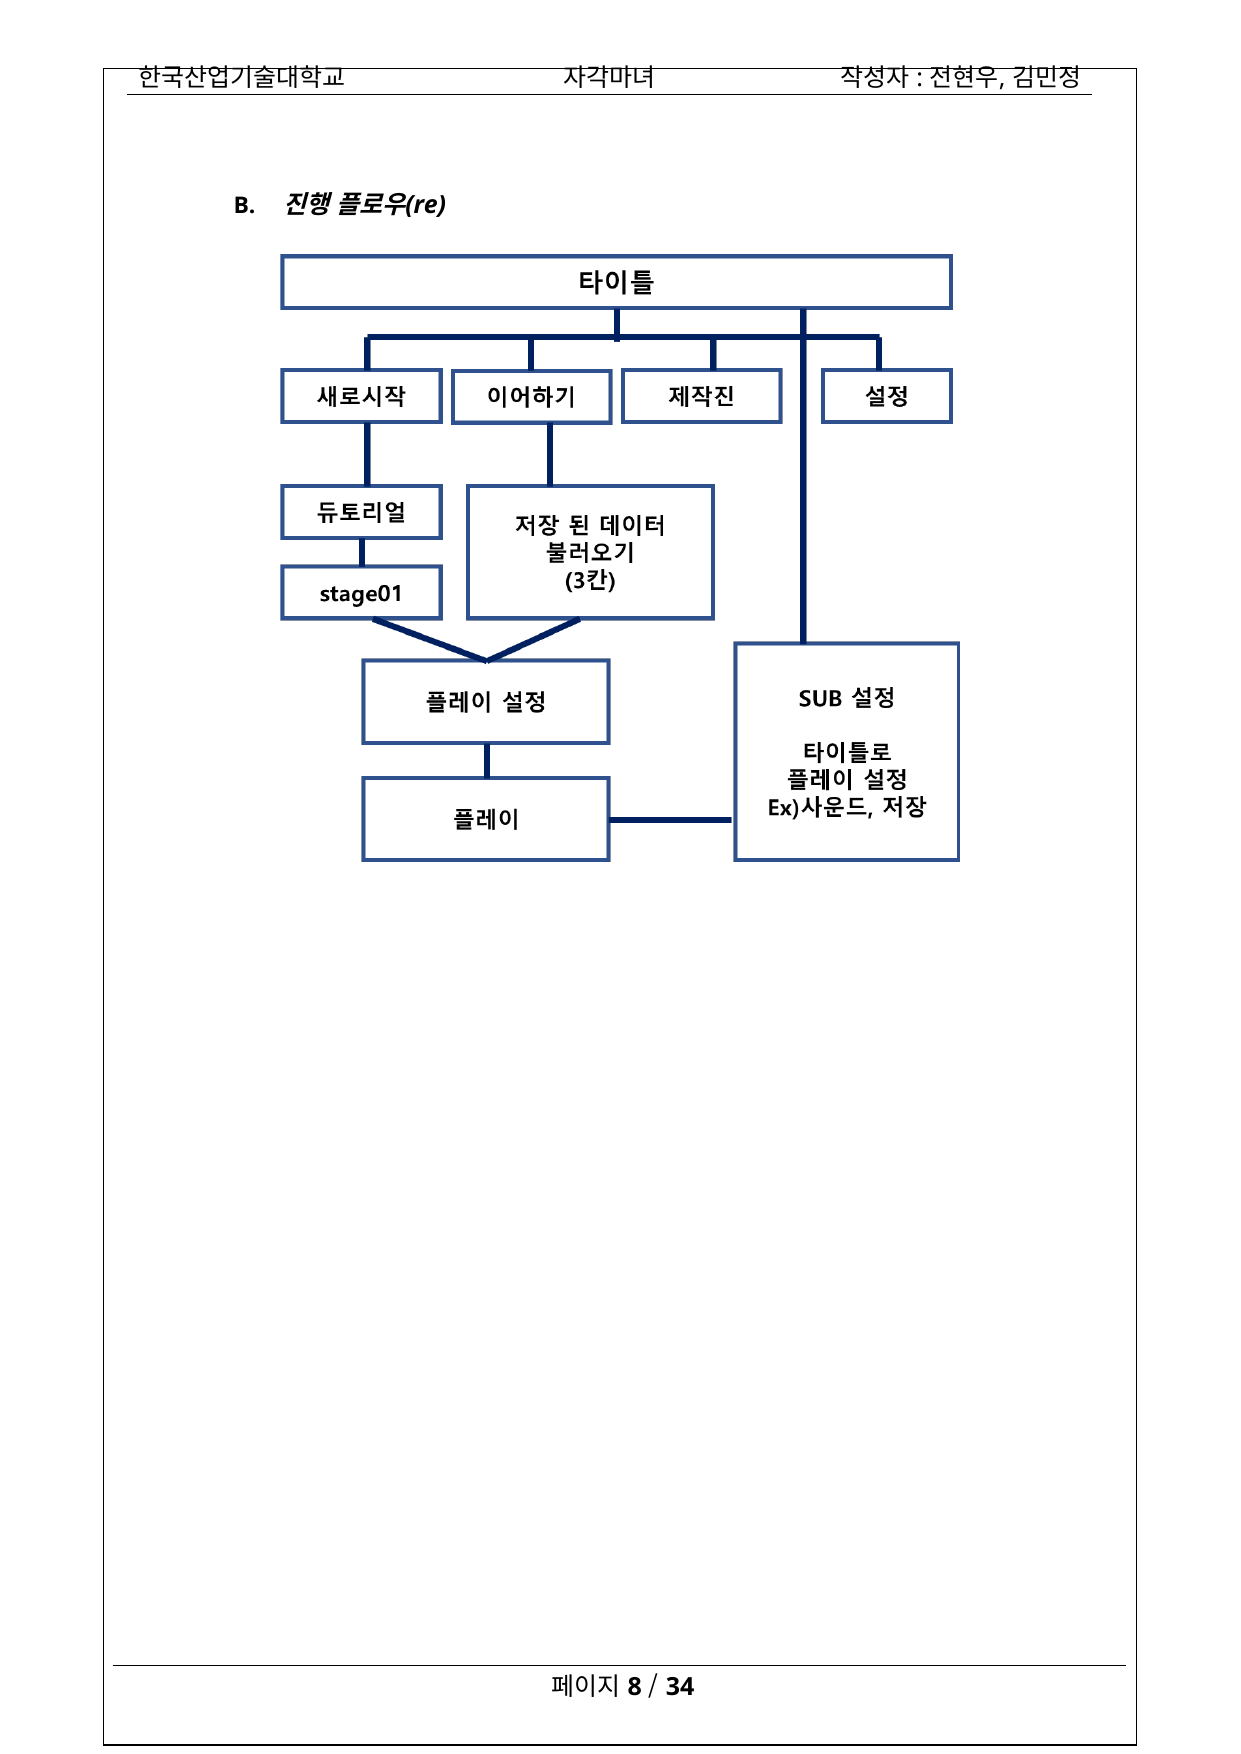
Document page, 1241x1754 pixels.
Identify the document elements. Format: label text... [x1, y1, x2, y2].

picture [280, 254, 960, 862]
subtitle 진행 플로우(re) [233, 184, 1128, 220]
